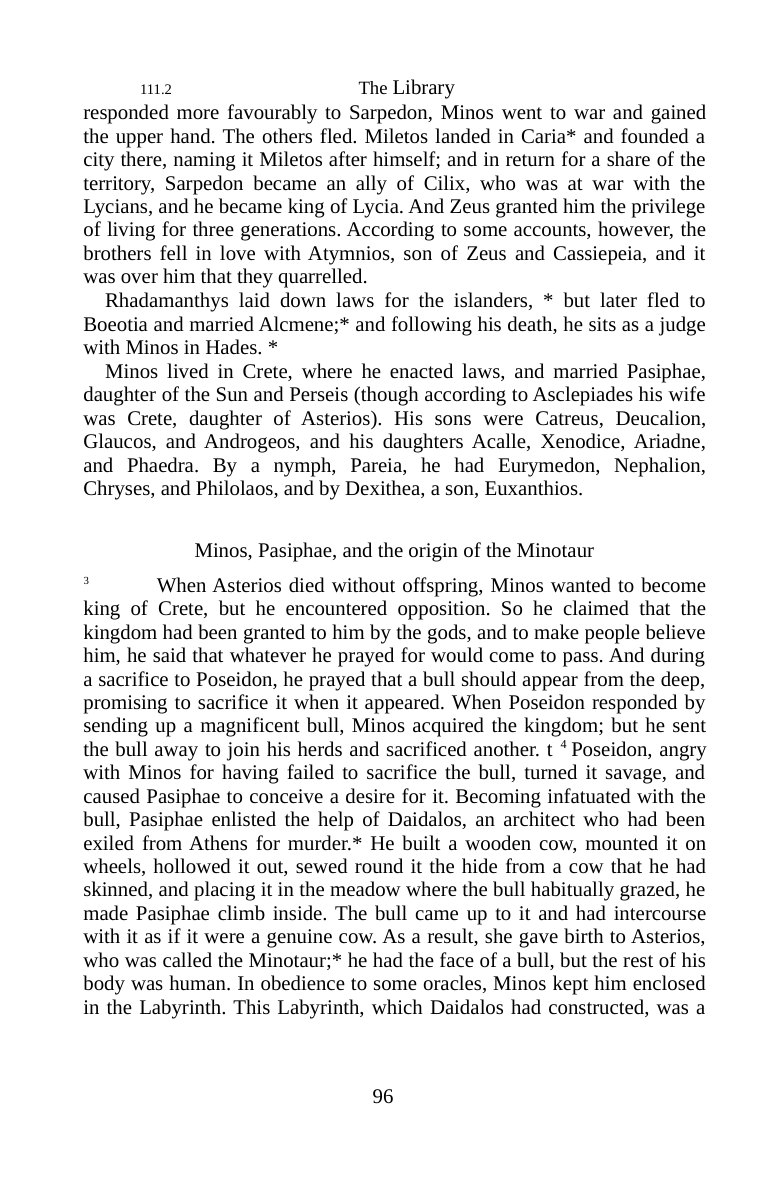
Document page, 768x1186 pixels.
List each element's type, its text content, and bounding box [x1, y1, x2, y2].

text Rhadamanthys laid down laws for the islanders, * but later fled to Boeotia and married Alcmene;* and following his death, he sits as a judge with Minos in Hades. * [83, 289, 707, 359]
text Minos lived in Crete, where he enacted laws, and married Pasiphae, daughter of the Sun and Perseis (though according to Asclepiades his wife was Crete, daughter of Asterios). His sons were Catreus, Deucalion, Glaucos, and Androgeos, and his daughters Acalle, Xenodice, Ariadne, and Phaedra. By a nymph, Pareia, he had Eurymedon, Nephalion, Chryses, and Philolaos, and by Dexithea, a son, Euxanthios. [83, 359, 707, 500]
text Minos, Pasiphae, and the origin of the Minotaur [114, 538, 674, 562]
